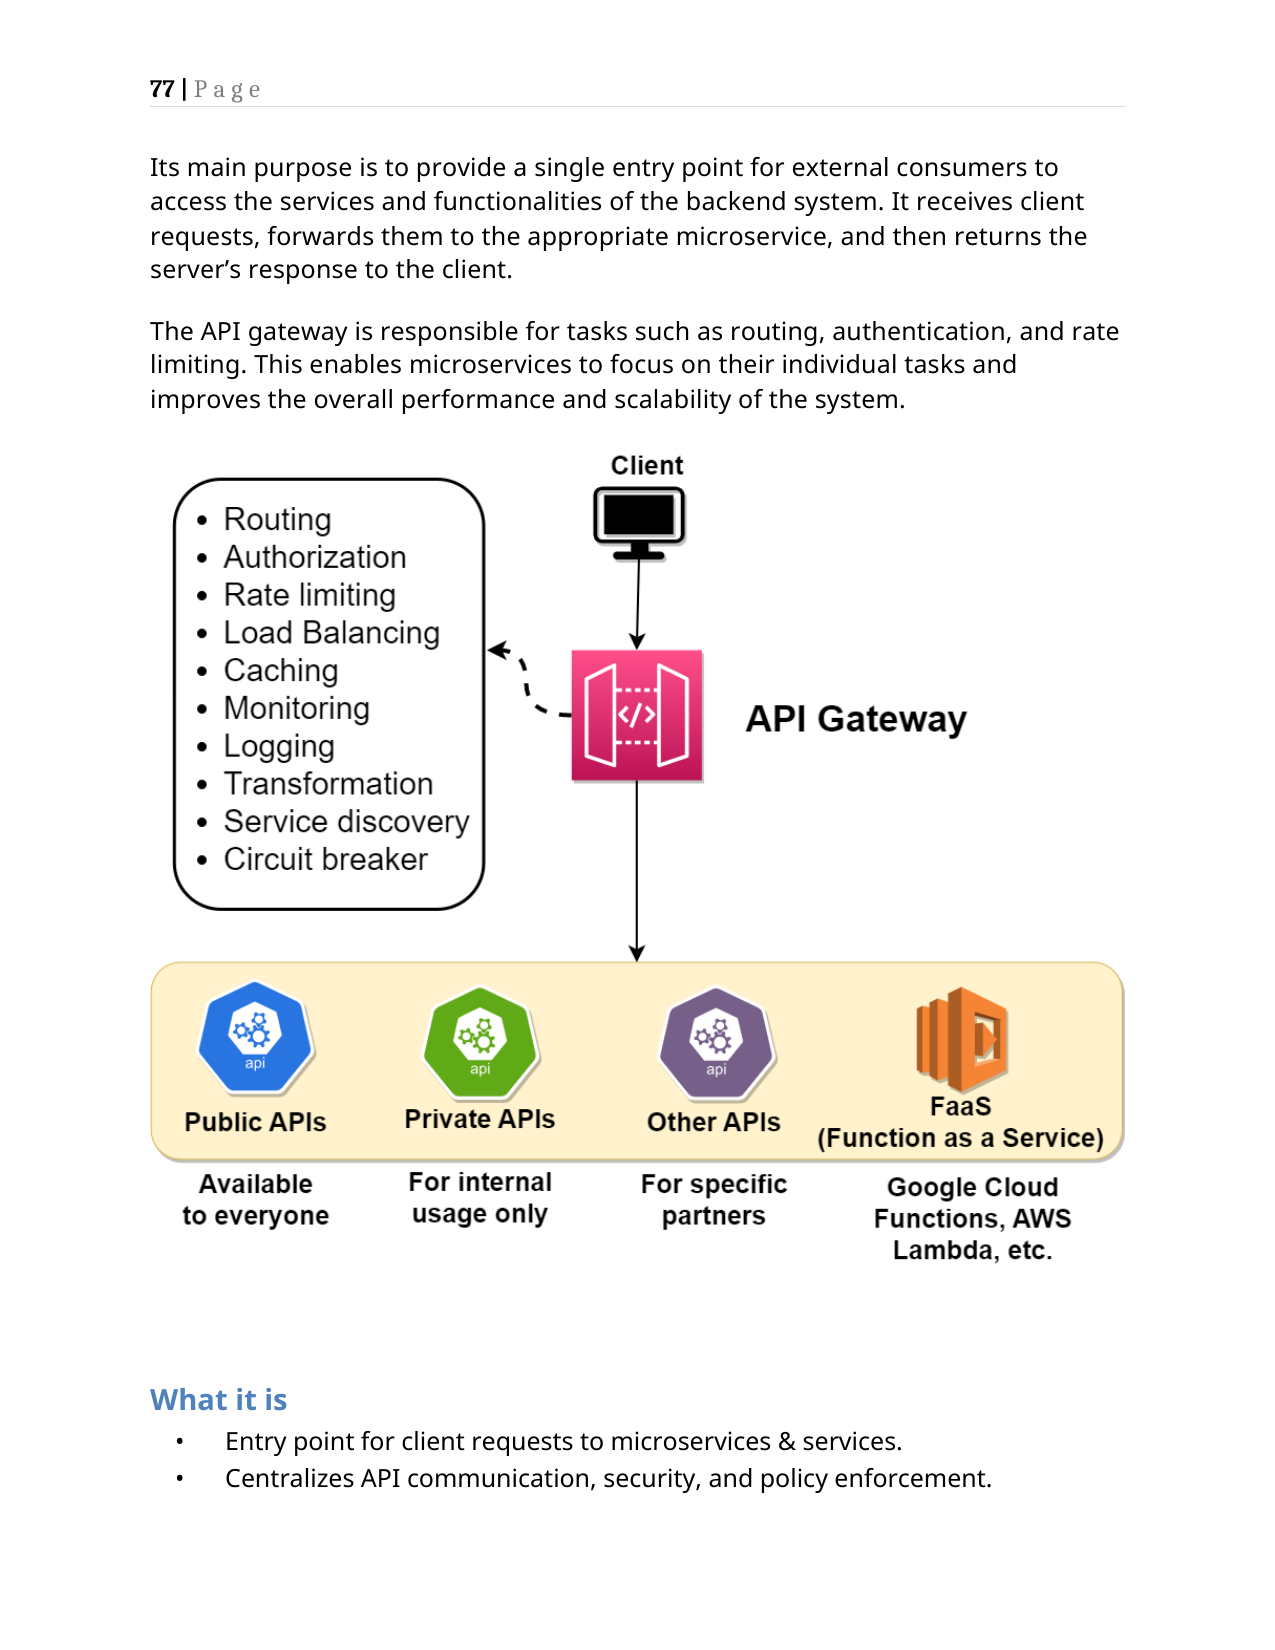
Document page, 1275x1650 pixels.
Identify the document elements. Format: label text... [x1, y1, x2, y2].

text Its main purpose is to provide a single entry point for external consumers to access the services and functionalities of the backend system. It receives client requests, forwards them to the appropriate microservice, and then returns the server’s response to the client. [150, 150, 1125, 286]
picture [150, 442, 1125, 1298]
list Centralizes API communication, security, and policy enforcement. [175, 1461, 1125, 1495]
subtitle What it is [150, 1380, 1125, 1419]
list Entry point for client requests to microservices & services. [175, 1423, 1125, 1457]
text The API gateway is responsible for tasks such as routing, authentication, and rate limiting. This enables microservices to focus on their individual tasks and improves the overall performance and scalability of the system. [150, 313, 1125, 415]
